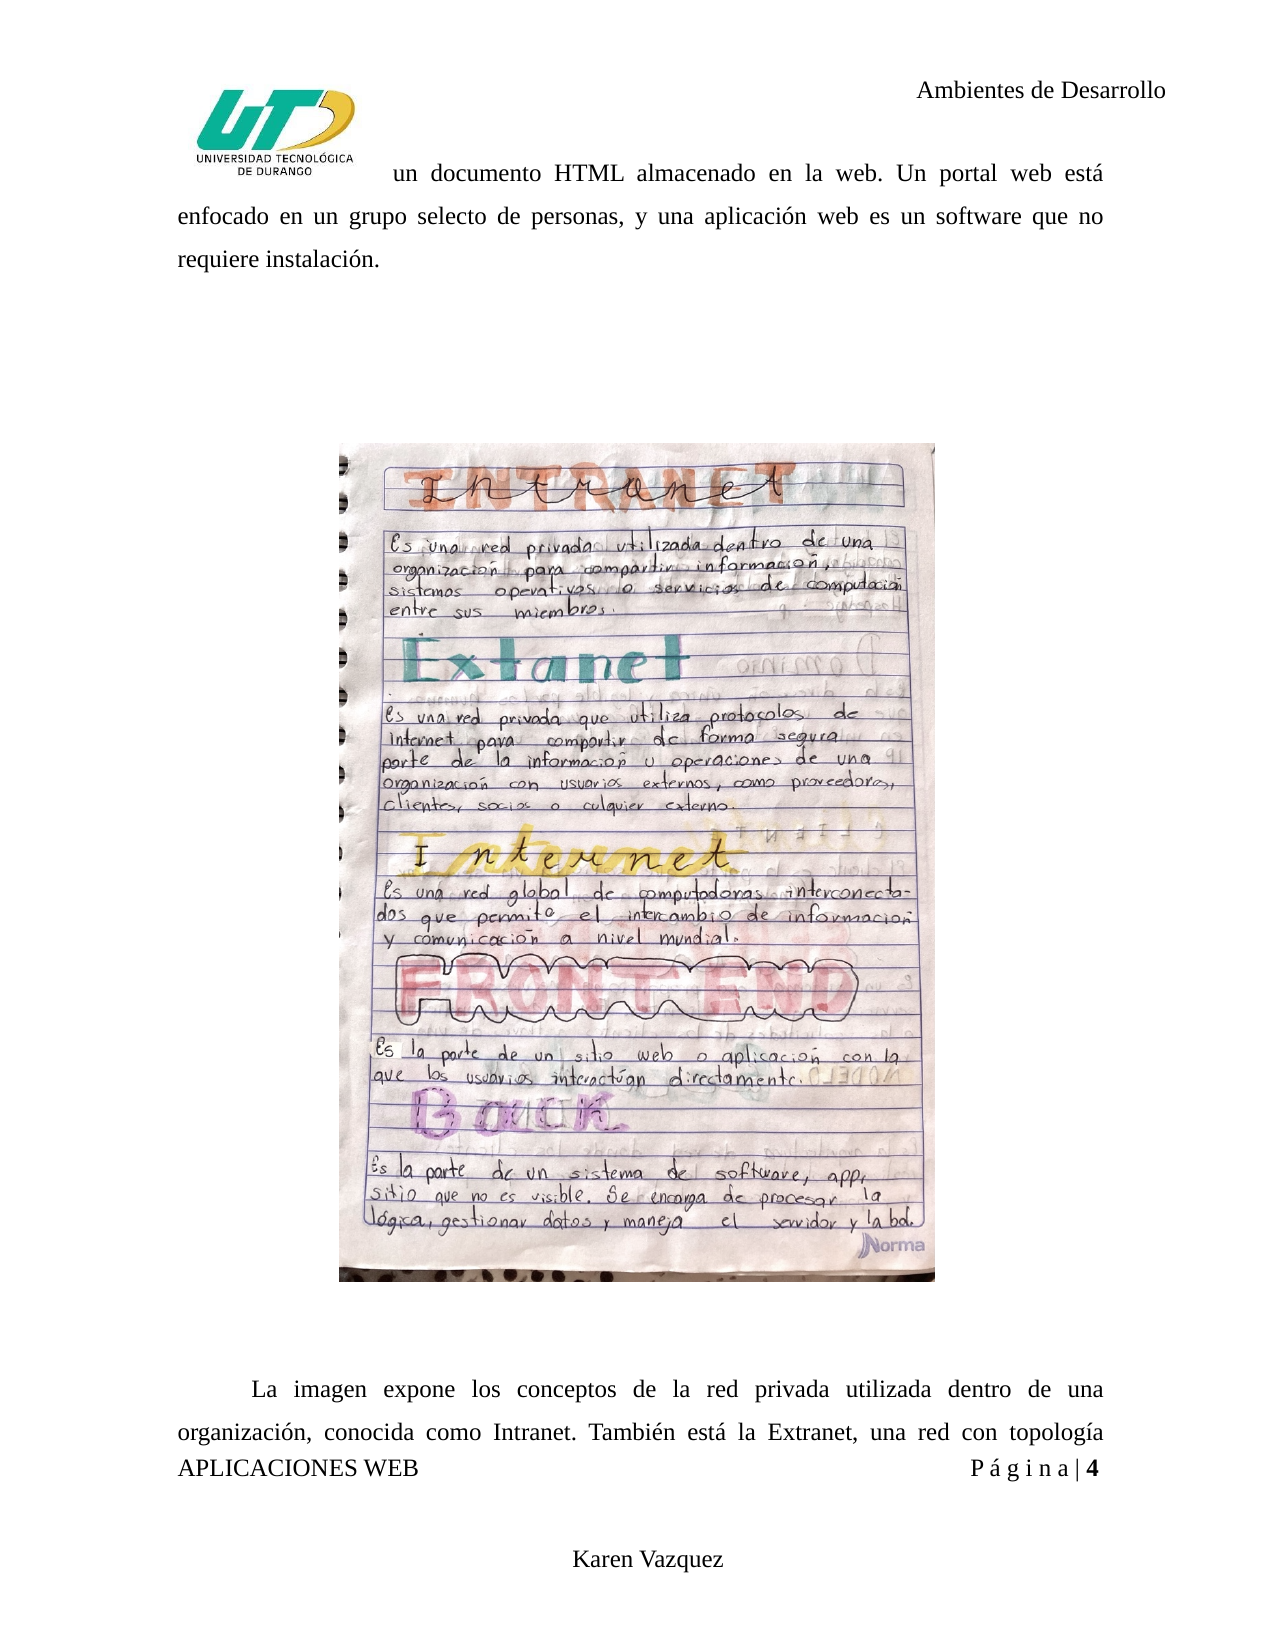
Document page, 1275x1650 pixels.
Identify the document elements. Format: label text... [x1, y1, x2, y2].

picture [177, 73, 374, 158]
picture [339, 443, 935, 1282]
